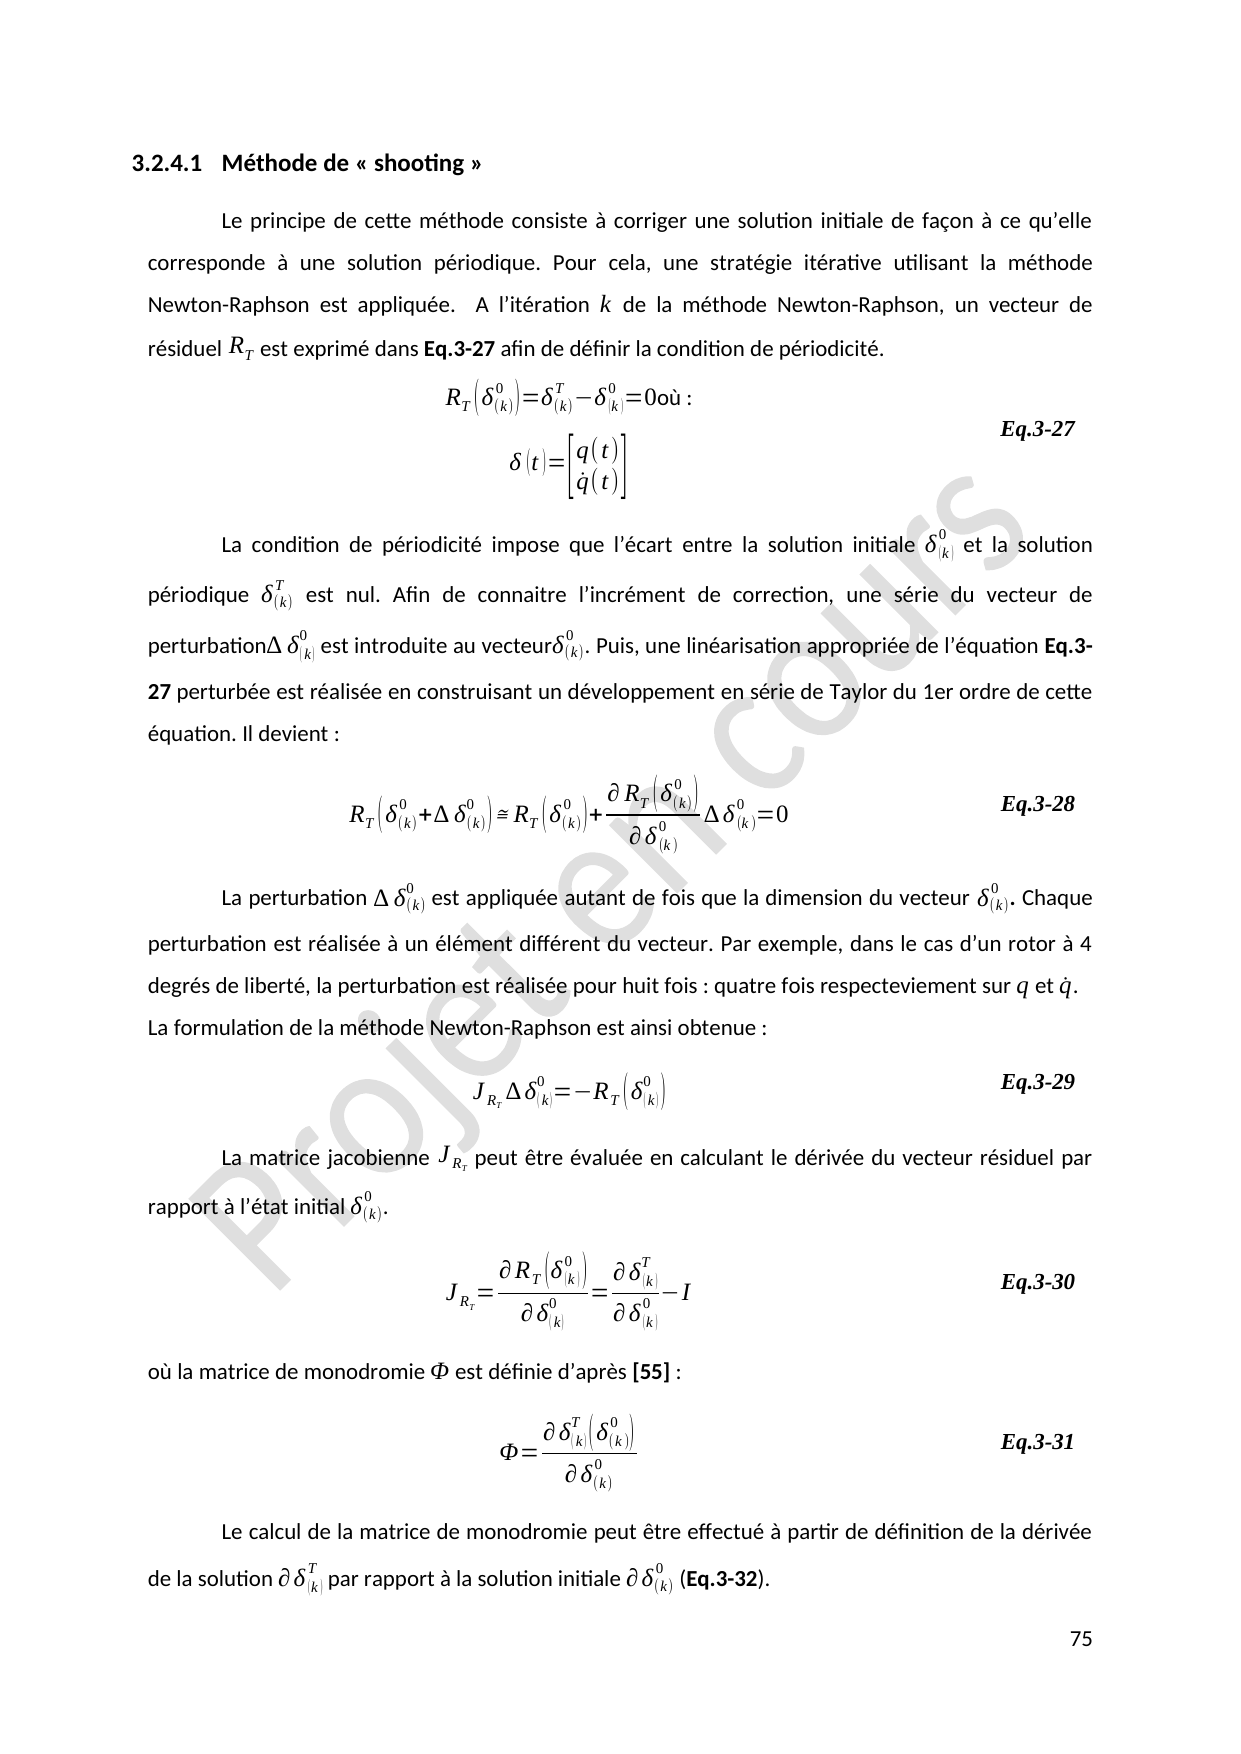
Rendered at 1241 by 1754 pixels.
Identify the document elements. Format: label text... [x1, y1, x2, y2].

table_header [989, 1238, 1093, 1357]
subtitle Méthode de « shooting » [131, 148, 1093, 178]
table_header [148, 1238, 989, 1357]
table_header [989, 761, 1093, 879]
table_header [148, 761, 989, 879]
table_header [989, 1399, 1093, 1517]
text La perturbation est appliquée autant de fois que la dimension du vecteur . Chaque perturbation est réalisée à un élément différent du vecteur. Par exemple, dans le cas d’un rotor à 4 degrés de liberté, la perturbation est réalisée pour huit fois : quatre fois respecteviement sur et . [148, 879, 1093, 999]
table_header [148, 1055, 989, 1140]
text La formulation de la méthode Newton-Raphson est ainsi obtenue : [148, 1013, 1093, 1041]
text où la matrice de monodromie est définie d’après [55] : [148, 1357, 1093, 1385]
text La condition de périodicité impose que l’écart entre la solution initiale et la solution périodique est nul. Afin de connaitre l’incrément de correction, une série du vecteur de perturbation est introduite au vecteur. Puis, une linéarisation appropriée de l’équation Eq.3-27 perturbée est réalisée en construisant un développement en série de Taylor du 1er ordre de cette équation. Il devient : [148, 525, 1093, 747]
table_header où : [148, 378, 989, 513]
table_header [148, 1399, 989, 1517]
table_header [989, 378, 1093, 513]
text La matrice jacobienne peut être évaluée en calculant le dérivée du vecteur résiduel par rapport à l’état initial . [148, 1140, 1093, 1224]
table_header [989, 1055, 1093, 1140]
text Le principe de cette méthode consiste à corriger une solution initiale de façon à ce qu’elle corresponde à une solution périodique. Pour cela, une stratégie itérative utilisant la méthode Newton-Raphson est appliquée. A l’itération de la méthode Newton-Raphson, un vecteur de résiduel est exprimé dans Eq.3-27 afin de définir la condition de périodicité. [148, 206, 1093, 363]
text Le calcul de la matrice de monodromie peut être effectué à partir de définition de la dérivée de la solution par rapport à la solution initiale (Eq.3-32). [148, 1517, 1093, 1596]
